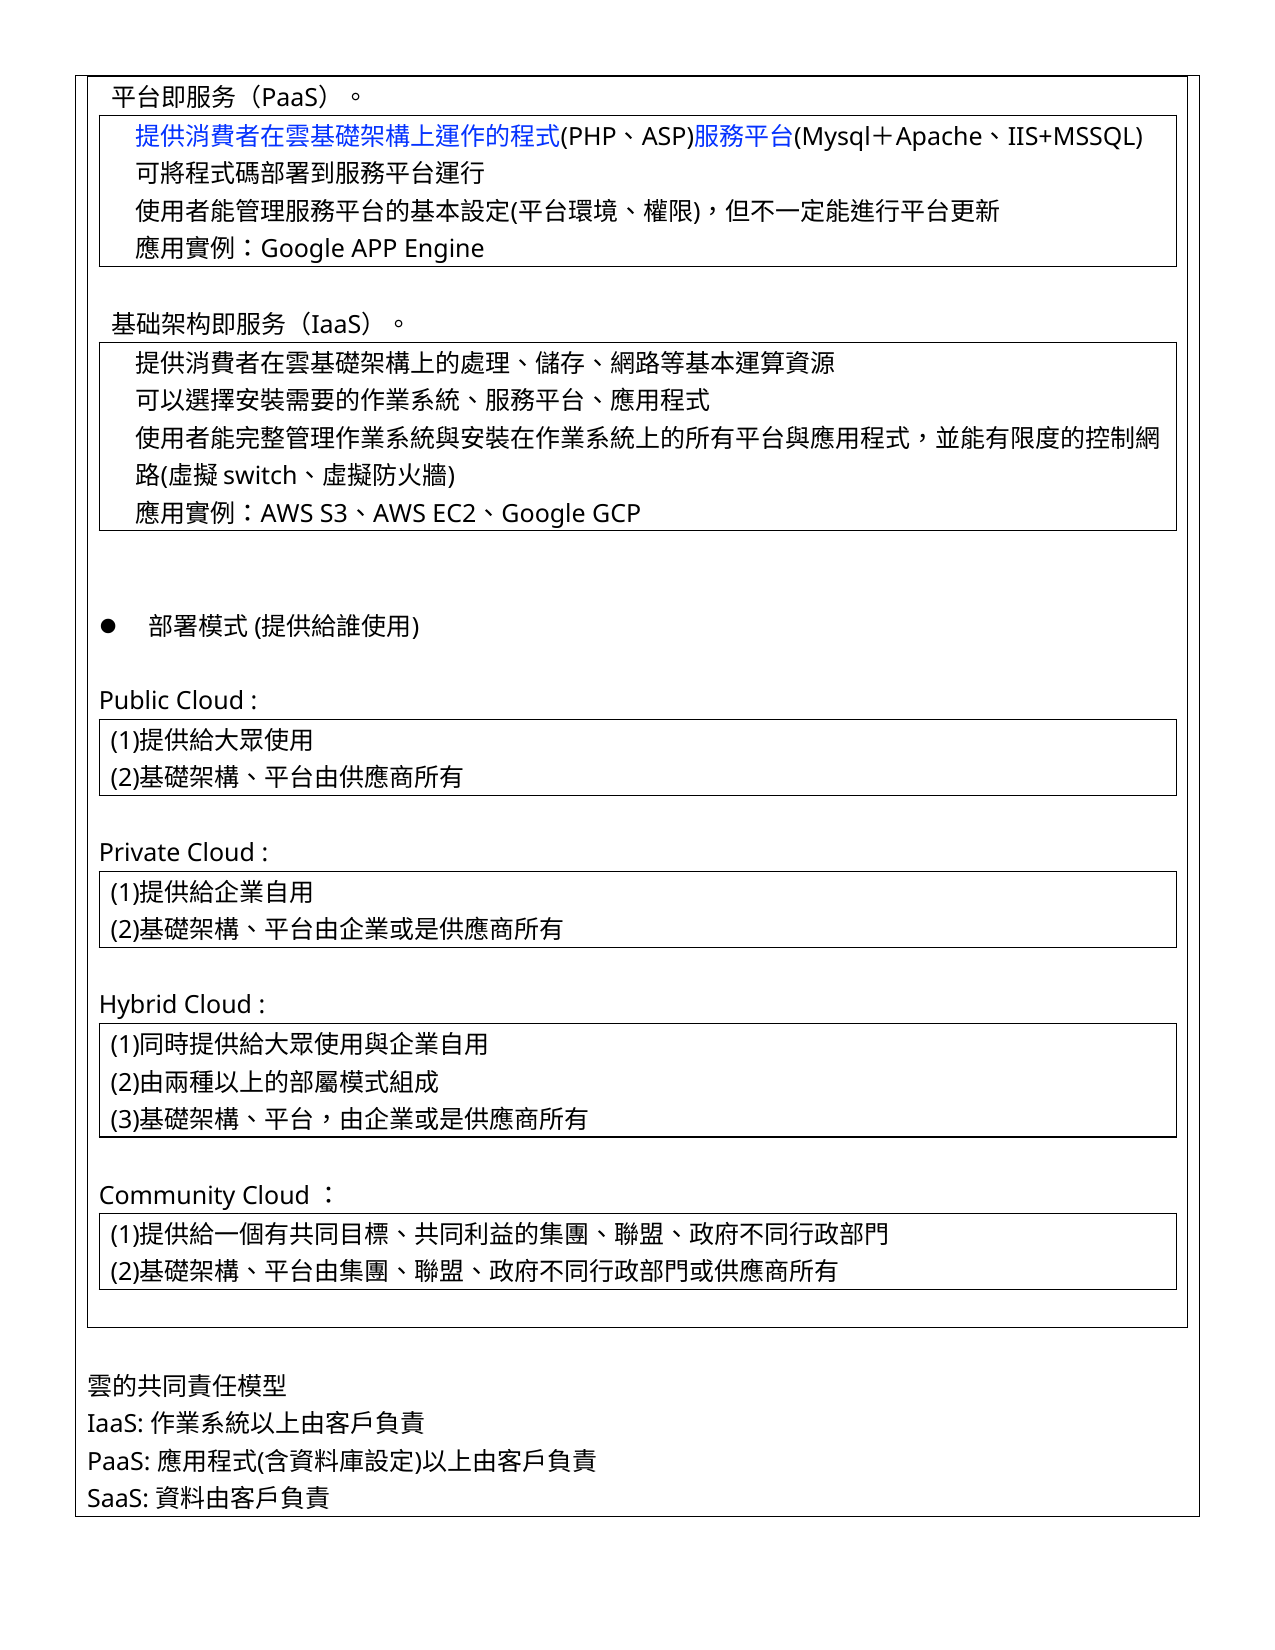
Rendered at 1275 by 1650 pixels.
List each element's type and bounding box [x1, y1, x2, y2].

table_header [76, 76, 1199, 1516]
